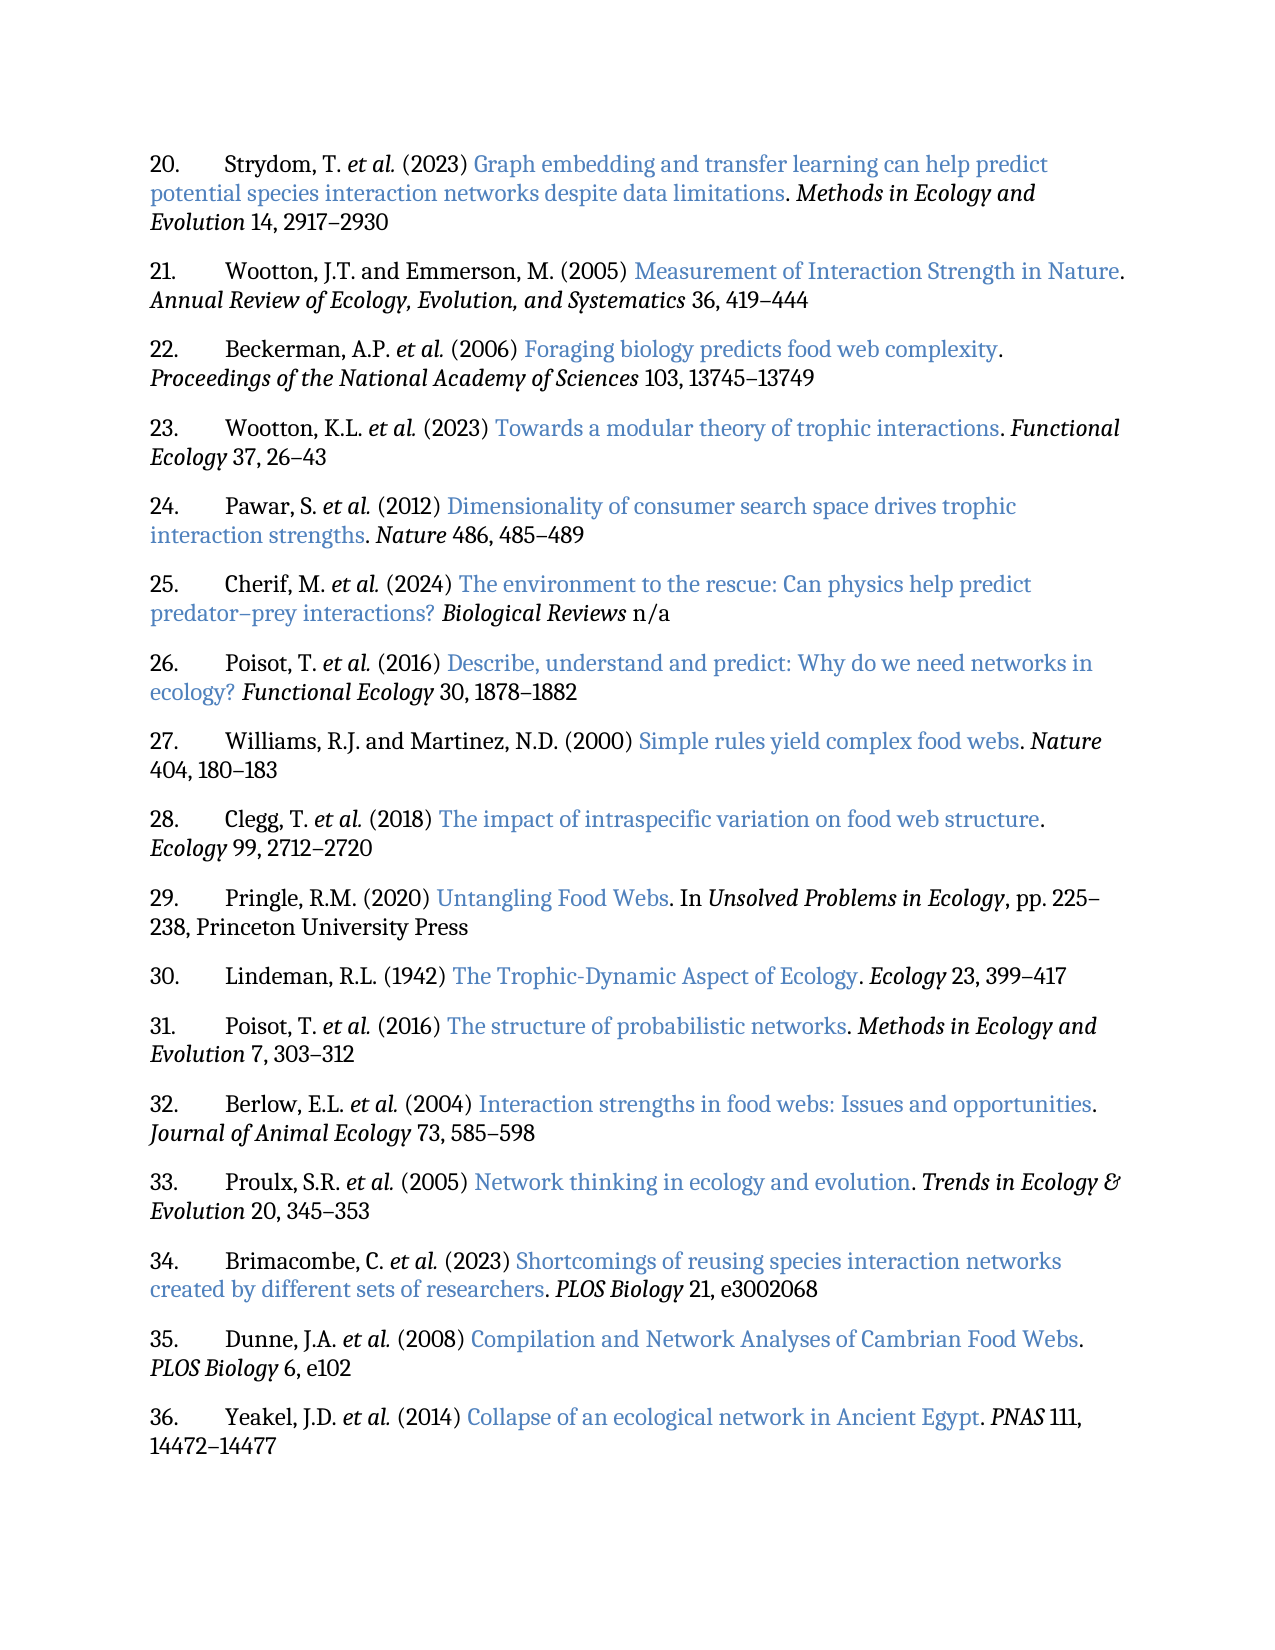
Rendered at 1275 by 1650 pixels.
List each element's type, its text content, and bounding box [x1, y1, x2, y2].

text 26. Poisot, T. et al. (2016) Describe, understand and predict: Why do we need networks in ecology? Functional Ecology 30, 1878–1882 [150, 649, 1125, 706]
text 22. Beckerman, A.P. et al. (2006) Foraging biology predicts food web complexity. Proceedings of the National Academy of Sciences 103, 13745–13749 [150, 335, 1125, 393]
text 21. Wootton, J.T. and Emmerson, M. (2005) Measurement of Interaction Strength in Nature. Annual Review of Ecology, Evolution, and Systematics 36, 419–444 [150, 257, 1125, 314]
text 29. Pringle, R.M. (2020) Untangling Food Webs. In Unsolved Problems in Ecology, pp. 225–238, Princeton University Press [150, 884, 1125, 941]
text 35. Dunne, J.A. et al. (2008) Compilation and Network Analyses of Cambrian Food Webs. PLOS Biology 6, e102 [150, 1325, 1125, 1382]
text 36. Yeakel, J.D. et al. (2014) Collapse of an ecological network in Ancient Egypt. PNAS 111, 14472–14477 [150, 1403, 1125, 1461]
text 25. Cherif, M. et al. (2024) The environment to the rescue: Can physics help predict predator–prey interactions? Biological Reviews n/a [150, 570, 1125, 628]
text 32. Berlow, E.L. et al. (2004) Interaction strengths in food webs: Issues and opportunities. Journal of Animal Ecology 73, 585–598 [150, 1090, 1125, 1147]
text 20. Strydom, T. et al. (2023) Graph embedding and transfer learning can help predict potential species interaction networks despite data limitations. Methods in Ecology and Evolution 14, 2917–2930 [150, 150, 1125, 236]
text 31. Poisot, T. et al. (2016) The structure of probabilistic networks. Methods in Ecology and Evolution 7, 303–312 [150, 1012, 1125, 1069]
text 33. Proulx, S.R. et al. (2005) Network thinking in ecology and evolution. Trends in Ecology & Evolution 20, 345–353 [150, 1168, 1125, 1226]
text 30. Lindeman, R.L. (1942) The Trophic-Dynamic Aspect of Ecology. Ecology 23, 399–417 [150, 962, 1125, 991]
text 24. Pawar, S. et al. (2012) Dimensionality of consumer search space drives trophic interaction strengths. Nature 486, 485–489 [150, 492, 1125, 549]
text 28. Clegg, T. et al. (2018) The impact of intraspecific variation on food web structure. Ecology 99, 2712–2720 [150, 805, 1125, 863]
text 27. Williams, R.J. and Martinez, N.D. (2000) Simple rules yield complex food webs. Nature 404, 180–183 [150, 727, 1125, 784]
text 23. Wootton, K.L. et al. (2023) Towards a modular theory of trophic interactions. Functional Ecology 37, 26–43 [150, 414, 1125, 471]
text 34. Brimacombe, C. et al. (2023) Shortcomings of reusing species interaction networks created by different sets of researchers. PLOS Biology 21, e3002068 [150, 1247, 1125, 1304]
